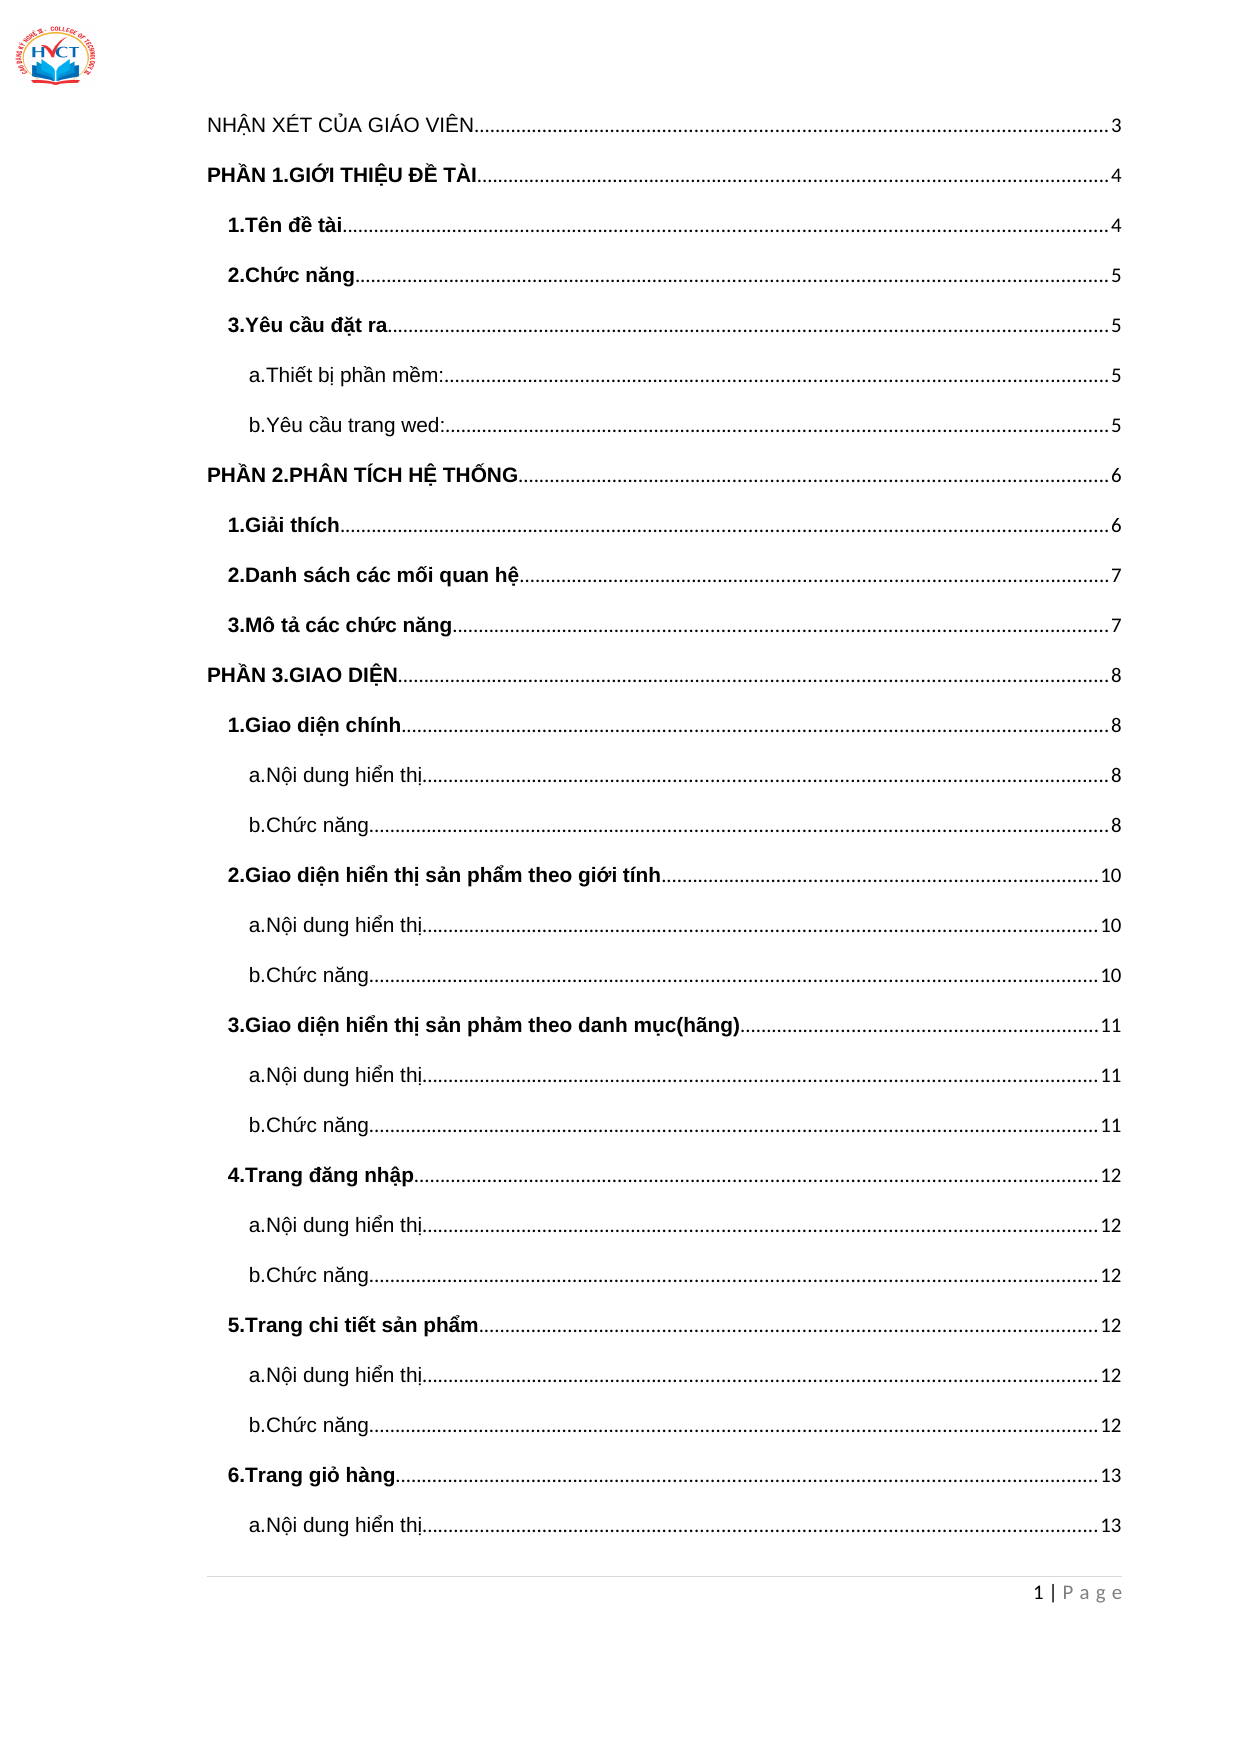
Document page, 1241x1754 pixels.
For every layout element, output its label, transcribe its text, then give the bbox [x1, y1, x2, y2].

text a.Nội dung hiển thị 12 [248, 1362, 1122, 1387]
text 2.Danh sách các mối quan hệ 7 [228, 562, 1122, 587]
text 3.Mô tả các chức năng 7 [228, 612, 1122, 637]
text a.Nội dung hiển thị 10 [248, 912, 1122, 937]
text 2.Chức năng 5 [228, 262, 1122, 287]
picture [14, 25, 96, 88]
text b.Chức năng 11 [248, 1112, 1122, 1137]
text a.Nội dung hiển thị 12 [248, 1212, 1122, 1237]
text PHẦN 2.PHÂN TÍCH HỆ THỐNG 6 [207, 462, 1122, 487]
text 1.Tên đề tài 4 [228, 212, 1122, 237]
text a.Nội dung hiển thị 8 [248, 762, 1122, 787]
text 1.Giao diện chính 8 [228, 712, 1122, 737]
text b.Chức năng 10 [248, 962, 1122, 987]
text b.Chức năng 8 [248, 812, 1122, 837]
text 1.Giải thích 6 [228, 512, 1122, 537]
text b.Chức năng 12 [248, 1262, 1122, 1287]
text b.Chức năng 12 [248, 1412, 1122, 1437]
text 3.Yêu cầu đặt ra 5 [228, 312, 1122, 337]
text a.Thiết bị phần mềm: 5 [248, 362, 1122, 387]
text 6.Trang giỏ hàng 13 [228, 1462, 1122, 1487]
text NHẬN XÉT CỦA GIÁO VIÊN 3 [207, 112, 1122, 137]
text PHẦN 1.GIỚI THIỆU ĐỀ TÀI 4 [207, 162, 1122, 187]
text a.Nội dung hiển thị 11 [248, 1062, 1122, 1087]
text 3.Giao diện hiển thị sản phảm theo danh mục(hãng) 11 [228, 1012, 1122, 1037]
text PHẦN 3.GIAO DIỆN 8 [207, 662, 1122, 687]
text 2.Giao diện hiển thị sản phẩm theo giới tính 10 [228, 862, 1122, 887]
text 4.Trang đăng nhập 12 [228, 1162, 1122, 1187]
text b.Yêu cầu trang wed: 5 [248, 412, 1122, 437]
text a.Nội dung hiển thị 13 [248, 1512, 1122, 1537]
text 5.Trang chi tiết sản phẩm 12 [228, 1312, 1122, 1337]
